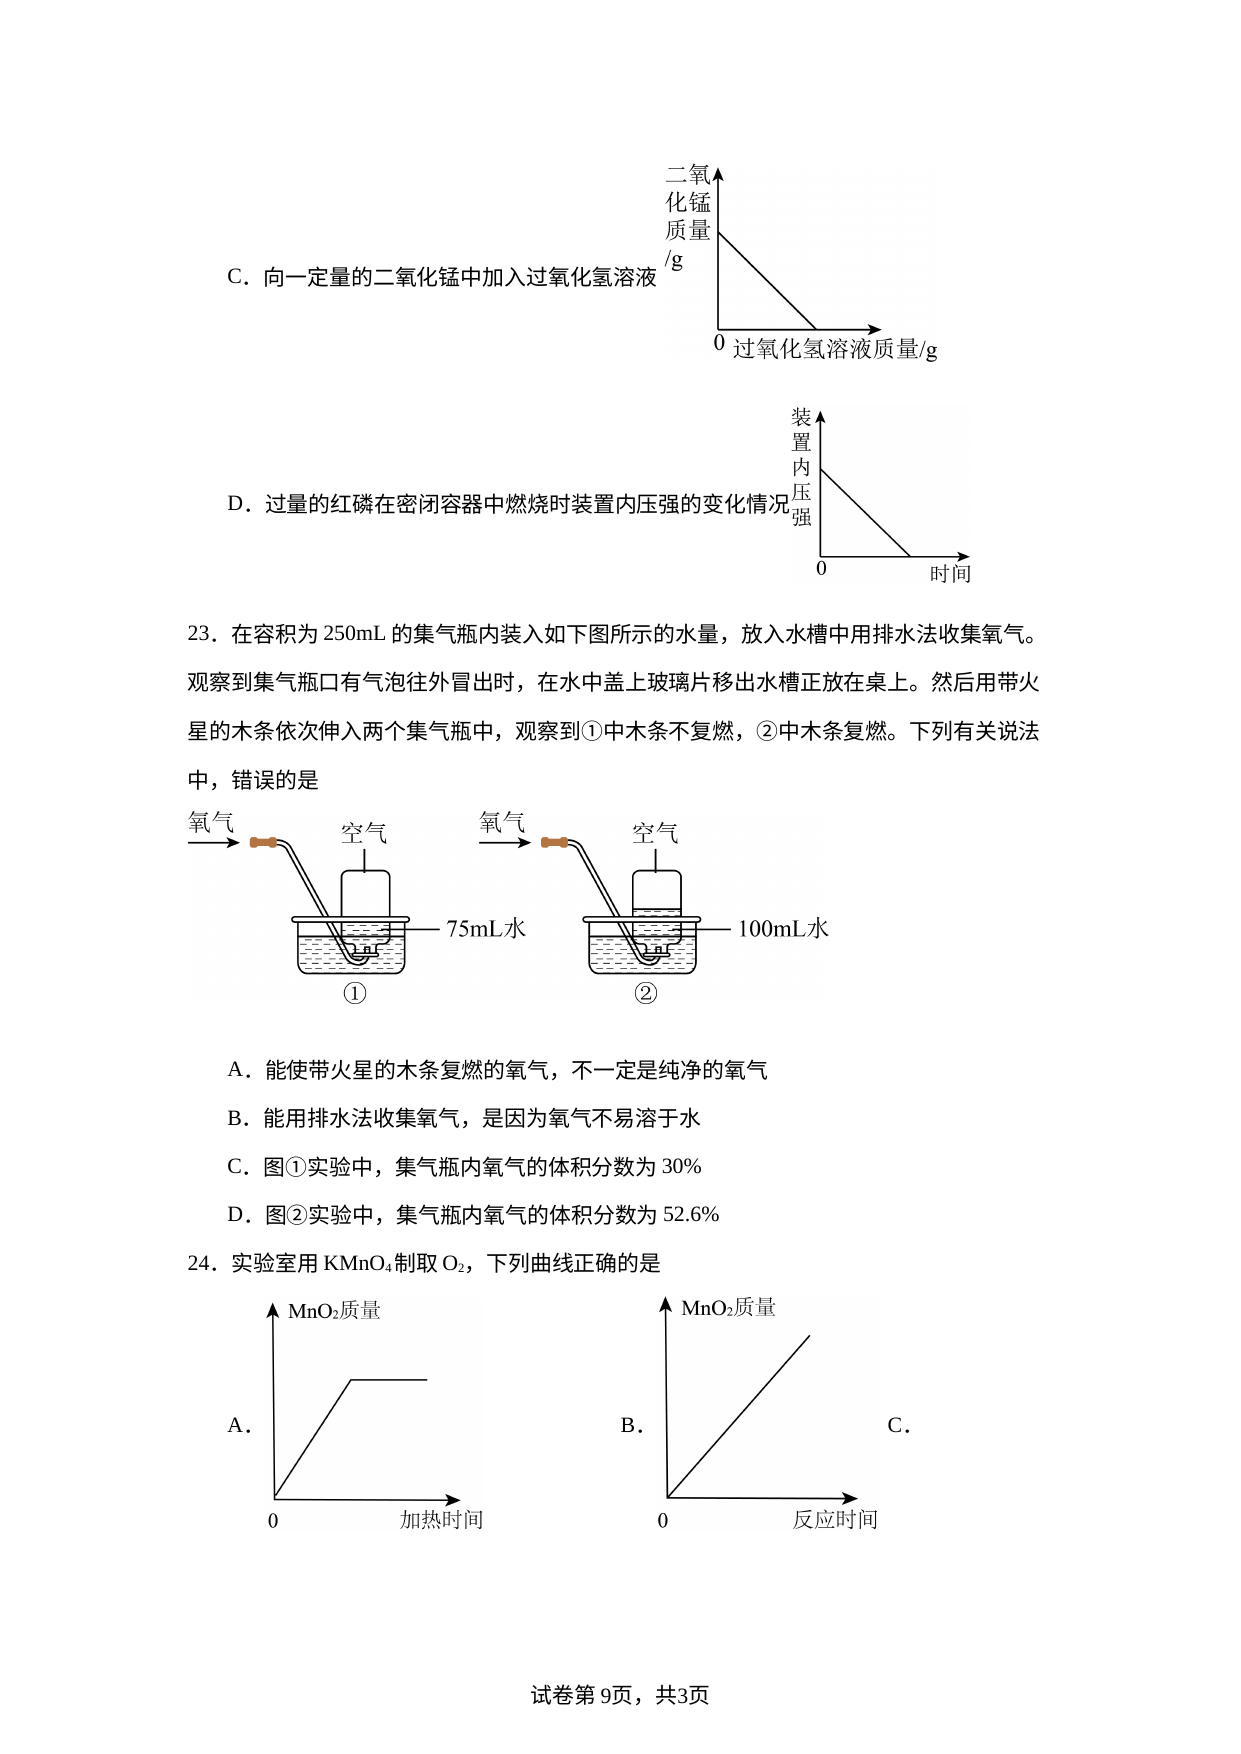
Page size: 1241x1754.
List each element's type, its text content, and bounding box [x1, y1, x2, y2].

text C．图①实验中，集气瓶内氧气的体积分数为30% [227, 1149, 1053, 1182]
picture [187, 810, 830, 1005]
text B．能用排水法收集氧气，是因为氧气不易溶于水 [227, 1101, 1053, 1133]
text A．能使带火星的木条复燃的氧气，不一定是纯净的氧气 [227, 1053, 1053, 1085]
picture [662, 162, 939, 364]
text 24．实验室用KMnO4制取O2，下列曲线正确的是 [187, 1246, 1053, 1278]
text 23．在容积为250mL 的集气瓶内装入如下图所示的水量，放入水槽中用排水法收集氧气。观察到集气瓶口有气泡往外冒出时，在水中盖上玻璃片移出水槽正放在桌上。然后用带火星的木条依次伸入两个集气瓶中，观察到①中木条不复燃，②中木条复燃。下列有关说法中，错误的是 [187, 616, 1053, 795]
picture [789, 405, 972, 585]
picture [264, 1298, 484, 1531]
text D．图②实验中，集气瓶内氧气的体积分数为52.6% [227, 1198, 1053, 1230]
text D．过量的红磷在密闭容器中燃烧时装置内压强的变化情况 [227, 405, 1053, 600]
picture [656, 1294, 879, 1531]
